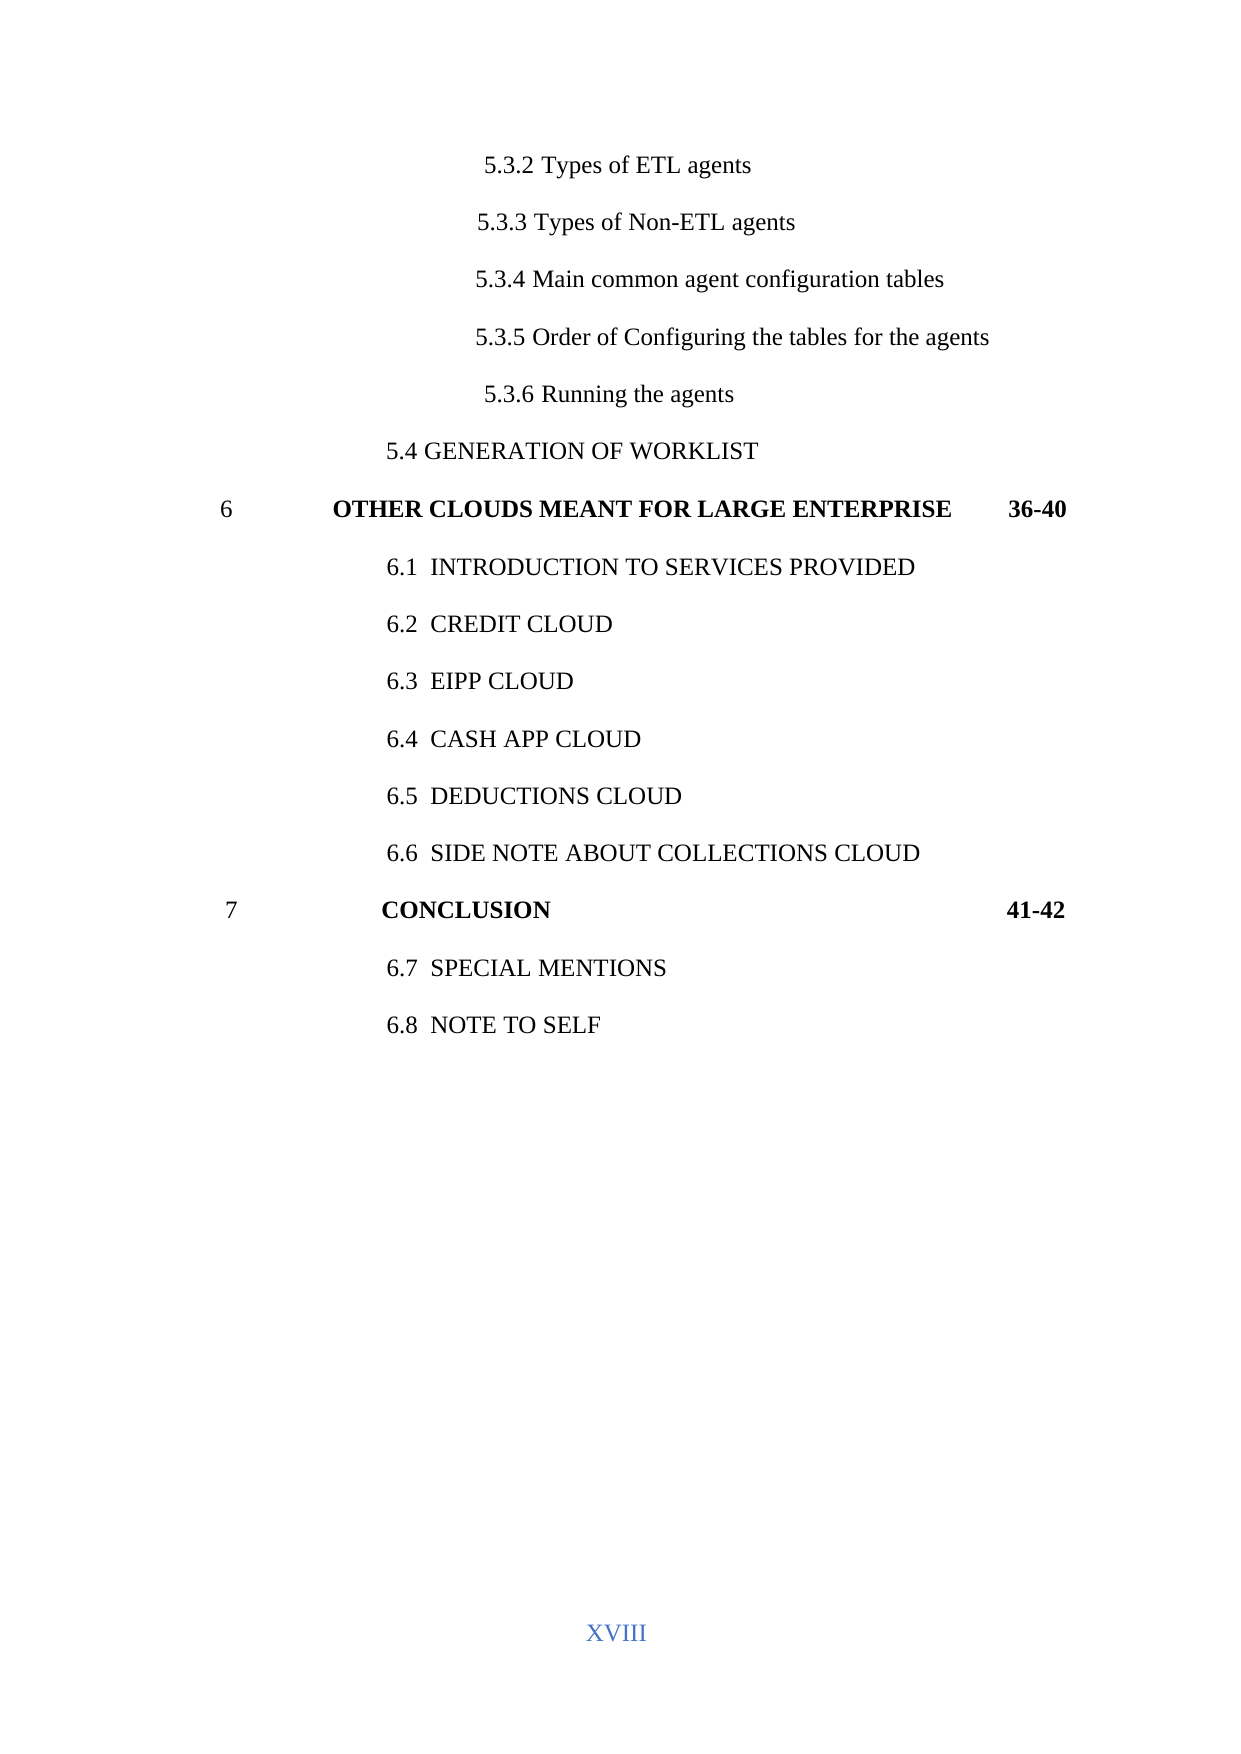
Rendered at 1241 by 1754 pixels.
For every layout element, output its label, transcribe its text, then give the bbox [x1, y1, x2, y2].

list SIDE NOTE ABOUT COLLECTIONS CLOUD [386, 838, 1042, 867]
subtitle 5.4 GENERATION OF WORKLIST [190, 436, 954, 465]
list OTHER CLOUDS MEANT FOR LARGE ENTERPRISE 36-40 [150, 494, 1067, 522]
text 5.3.5 Order of Configuring the tables for the agents [475, 322, 1042, 351]
list SPECIAL MENTIONS [386, 953, 1042, 982]
text 5.3.2 Types of ETL agents [190, 150, 1045, 179]
text 7 CONCLUSION 41-42 [150, 895, 1067, 924]
subtitle 5.3.3 Types of Non-ETL agents [190, 207, 1082, 236]
text 5.3.6 Running the agents [190, 379, 1028, 408]
text 5.3.4 Main common agent configuration tables [475, 264, 1042, 293]
list CASH APP CLOUD [386, 724, 1042, 752]
list INTRODUCTION TO SERVICES PROVIDED [386, 552, 1042, 580]
list DEDUCTIONS CLOUD [386, 781, 1042, 809]
list NOTE TO SELF [386, 1010, 1042, 1039]
list CREDIT CLOUD [386, 609, 1042, 638]
list EIPP CLOUD [386, 666, 1042, 695]
